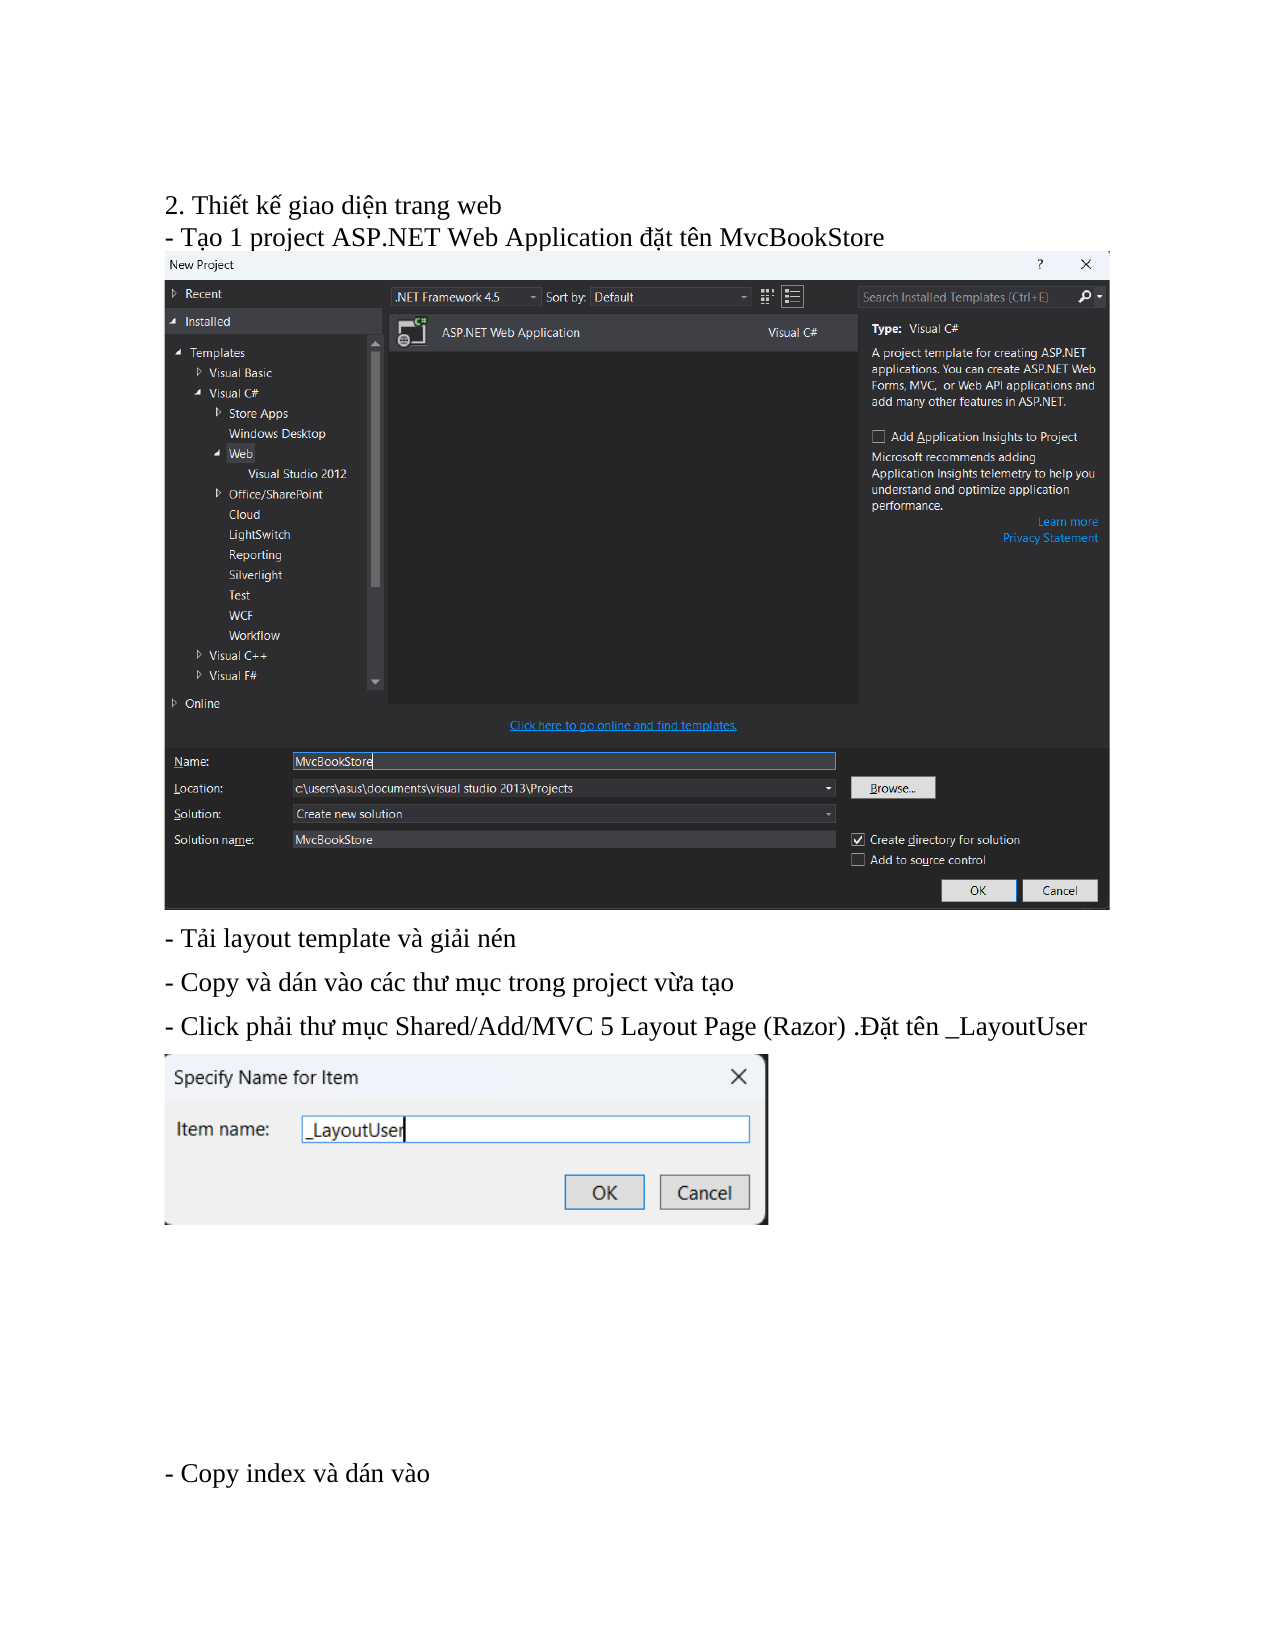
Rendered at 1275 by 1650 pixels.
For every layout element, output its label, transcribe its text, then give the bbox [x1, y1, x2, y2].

list - Copy index và dán vào [164, 1457, 1169, 1489]
list - Copy và dán vào các thư mục trong project vừa tạo [164, 966, 1169, 997]
picture [164, 251, 1110, 910]
list - Tạo 1 project ASP.NET Web Application đặt tên MvcBookStore [164, 221, 1169, 252]
list - Tải layout template và giải nén [164, 922, 1169, 953]
list Thiết kế giao diện trang web [164, 189, 1169, 221]
picture [164, 1054, 769, 1225]
list - Click phải thư mục Shared/Add/MVC 5 Layout Page (Razor) .Đặt tên _LayoutUser [164, 1010, 1169, 1041]
